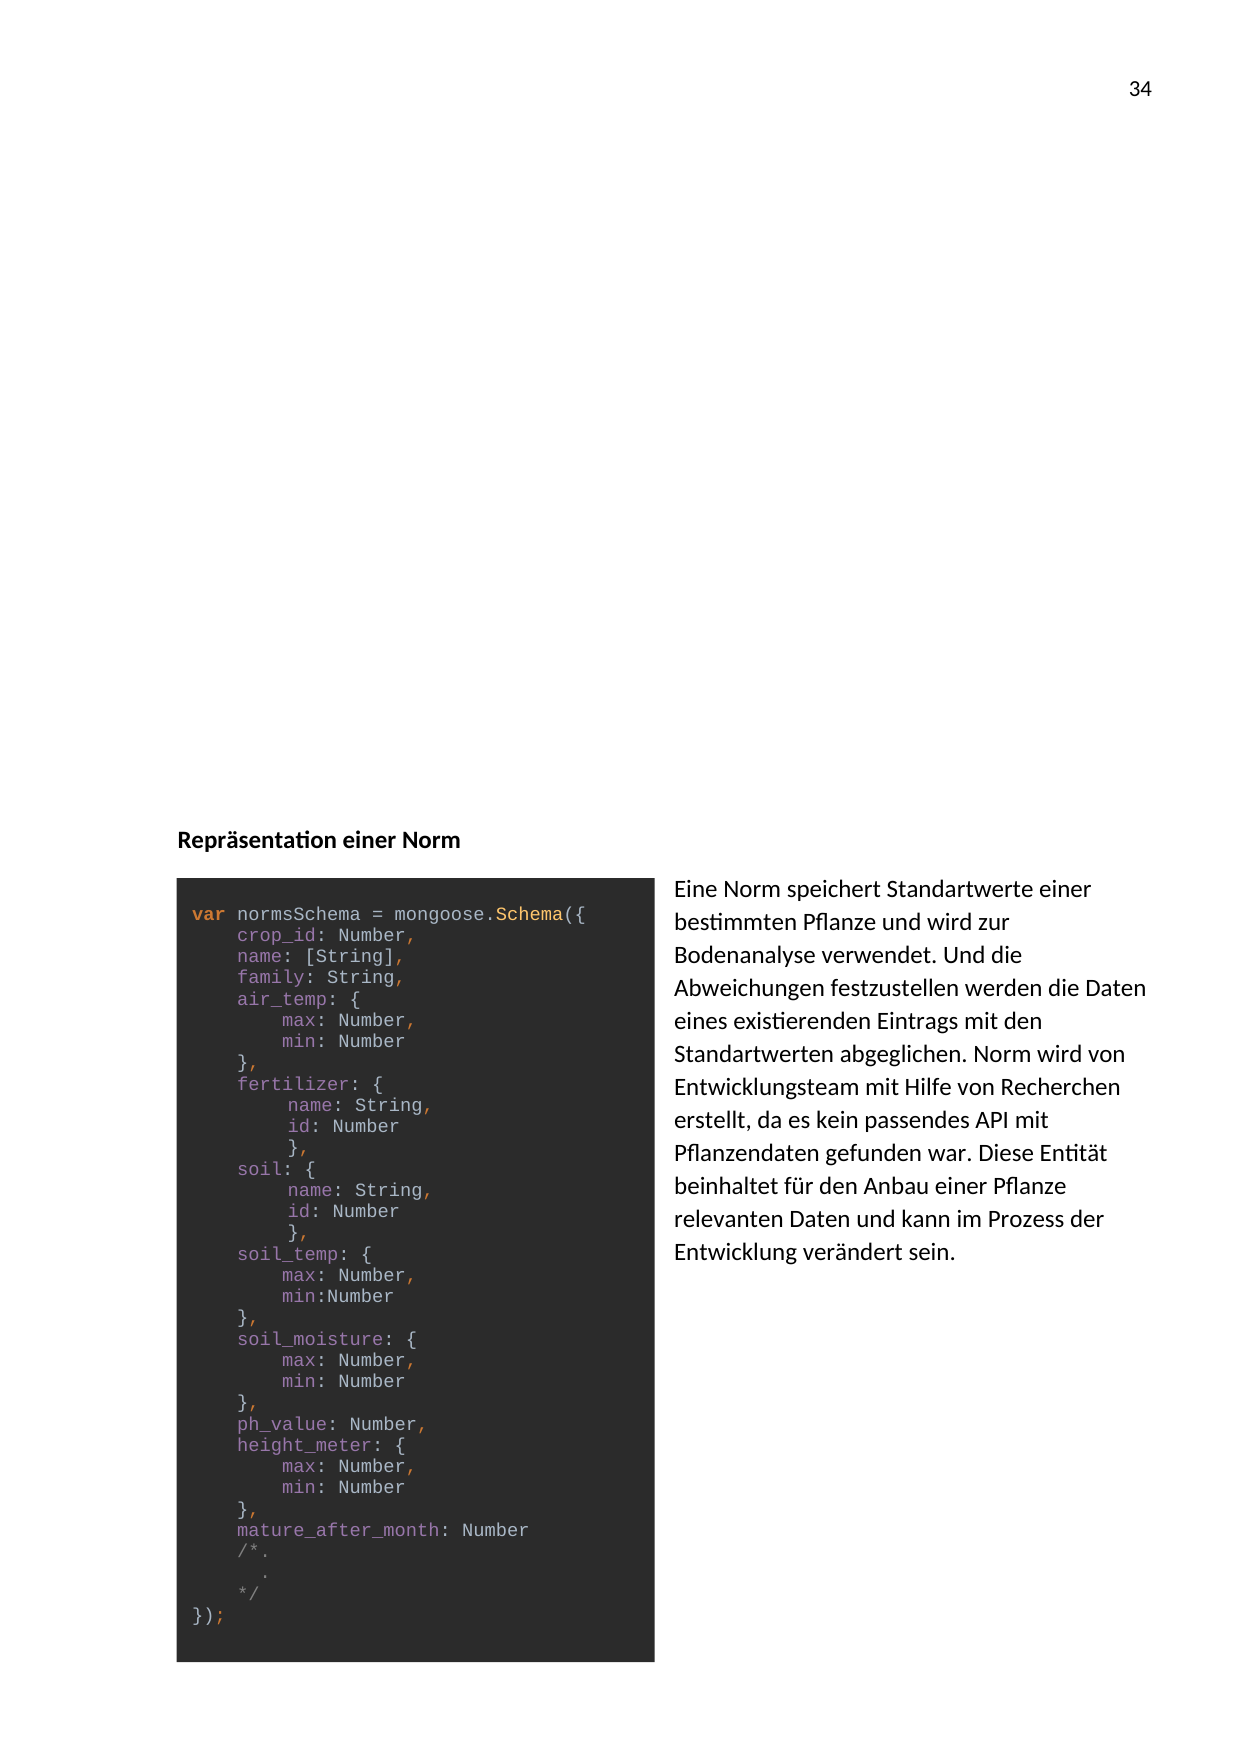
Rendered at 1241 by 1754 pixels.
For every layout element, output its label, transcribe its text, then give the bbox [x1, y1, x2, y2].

text Eine Norm speichert Standartwerte einer bestimmten Pflanze und wird zur Bodenanalyse verwendet. Und die Abweichungen festzustellen werden die Daten eines existierenden Eintrags mit den Standartwerten abgeglichen. Norm wird von Entwicklungsteam mit Hilfe von Recherchen erstellt, da es kein passendes API mit Pflanzendaten gefunden war. Diese Entität beinhaltet für den Anbau einer Pflanze relevanten Daten und kann im Prozess der Entwicklung verändert sein. [177, 873, 1152, 1266]
text Repräsentation einer Norm [177, 824, 1152, 854]
